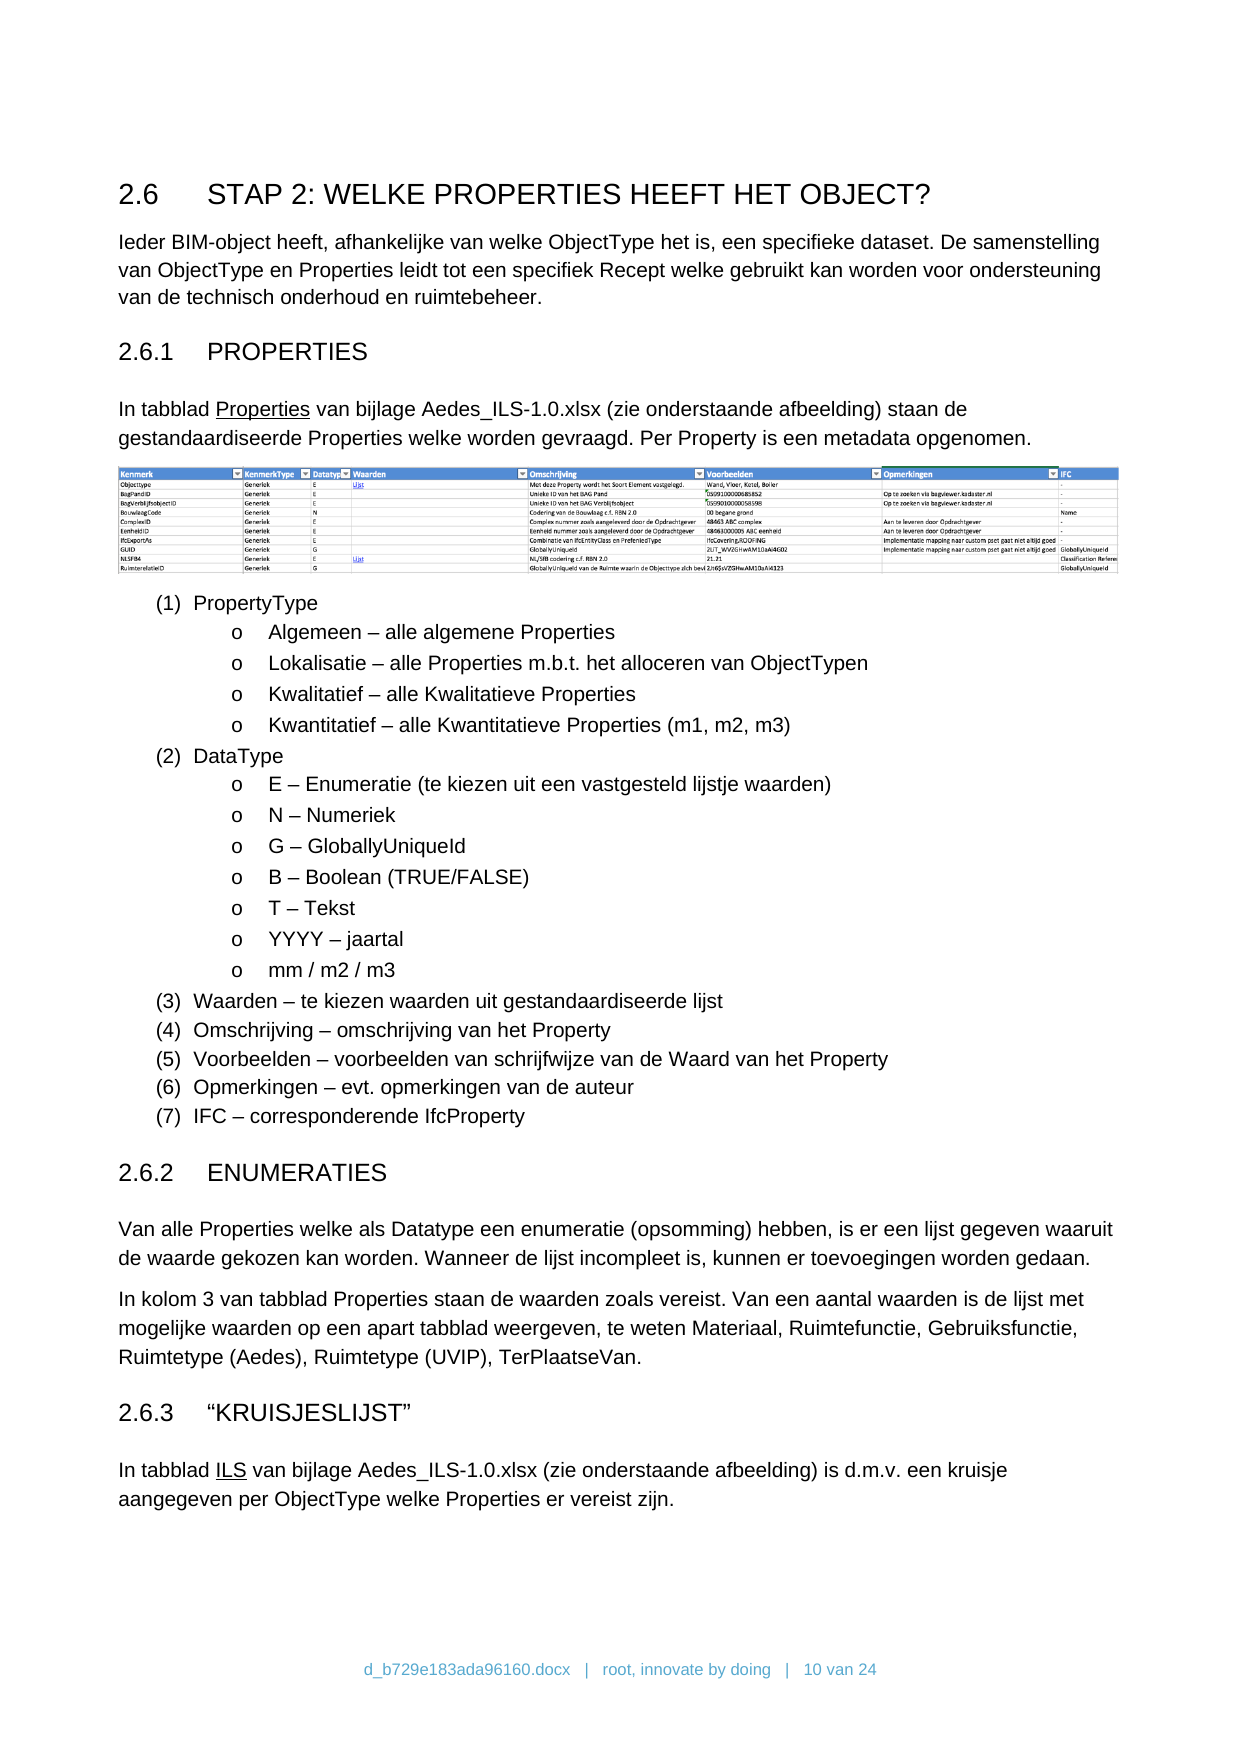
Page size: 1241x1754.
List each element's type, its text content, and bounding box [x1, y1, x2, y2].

list Algemeen – alle algemene Properties [231, 620, 1122, 646]
list YYYY – jaartal [231, 927, 1122, 953]
list Omschrijving – omschrijving van het Property [156, 1018, 1122, 1042]
text In kolom 3 van tabblad Properties staan de waarden zoals vereist. Van een aantal waarden is de lijst met mogelijke waarden op een apart tabblad weergeven, te weten Materiaal, Ruimtefunctie, Gebruiksfunctie, Ruimtetype (Aedes), Ruimtetype (UVIP), TerPlaatseVan. [118, 1287, 1122, 1368]
subtitle Properties [118, 337, 1122, 366]
list Voorbeelden – voorbeelden van schrijfwijze van de Waard van het Property [156, 1046, 1122, 1070]
text In tabblad ILS van bijlage Aedes_ILS-1.0.xlsx (zie onderstaande afbeelding) is d.m.v. een kruisje aangegeven per ObjectType welke Properties er vereist zijn. [118, 1458, 1122, 1511]
list Kwantitatief – alle Kwantitatieve Properties (m1, m2, m3) [231, 713, 1122, 738]
picture [118, 466, 1119, 574]
list Lokalisatie – alle Properties m.b.t. het alloceren van ObjectTypen [231, 651, 1122, 677]
list Kwalitatief – alle Kwalitatieve Properties [231, 682, 1122, 707]
list Waarden – te kiezen waarden uit gestandaardiseerde lijst [156, 989, 1122, 1013]
list B – Boolean (TRUE/FALSE) [231, 865, 1122, 891]
list T – Tekst [231, 896, 1122, 922]
list G – GloballyUniqueId [231, 834, 1122, 860]
subtitle Enumeraties [118, 1158, 1122, 1186]
text In tabblad Properties van bijlage Aedes_ILS-1.0.xlsx (zie onderstaande afbeelding) staan de gestandaardiseerde Properties welke worden gevraagd. Per Property is een metadata opgenomen. [118, 397, 1122, 449]
list PropertyType [156, 591, 1122, 615]
list Opmerkingen – evt. opmerkingen van de auteur [156, 1075, 1122, 1099]
text Van alle Properties welke als Datatype een enumeratie (opsomming) hebben, is er een lijst gegeven waaruit de waarde gekozen kan worden. Wanneer de lijst incompleet is, kunnen er toevoegingen worden gedaan. [118, 1217, 1122, 1270]
list E – Enumeratie (te kiezen uit een vastgesteld lijstje waarden) [231, 772, 1122, 798]
list IFC – corresponderende IfcProperty [156, 1104, 1122, 1128]
subtitle Stap 2: welke Properties heeft het object? [118, 177, 1122, 211]
list N – Numeriek [231, 803, 1122, 829]
subtitle “kruisjeslijst” [118, 1398, 1122, 1427]
list mm / m2 / m3 [231, 958, 1122, 984]
list DataType [156, 743, 1122, 767]
text Ieder BIM-object heeft, afhankelijke van welke ObjectType het is, een specifieke dataset. De samenstelling van ObjectType en Properties leidt tot een specifiek Recept welke gebruikt kan worden voor ondersteuning van de technisch onderhoud en ruimtebeheer. [118, 230, 1122, 309]
